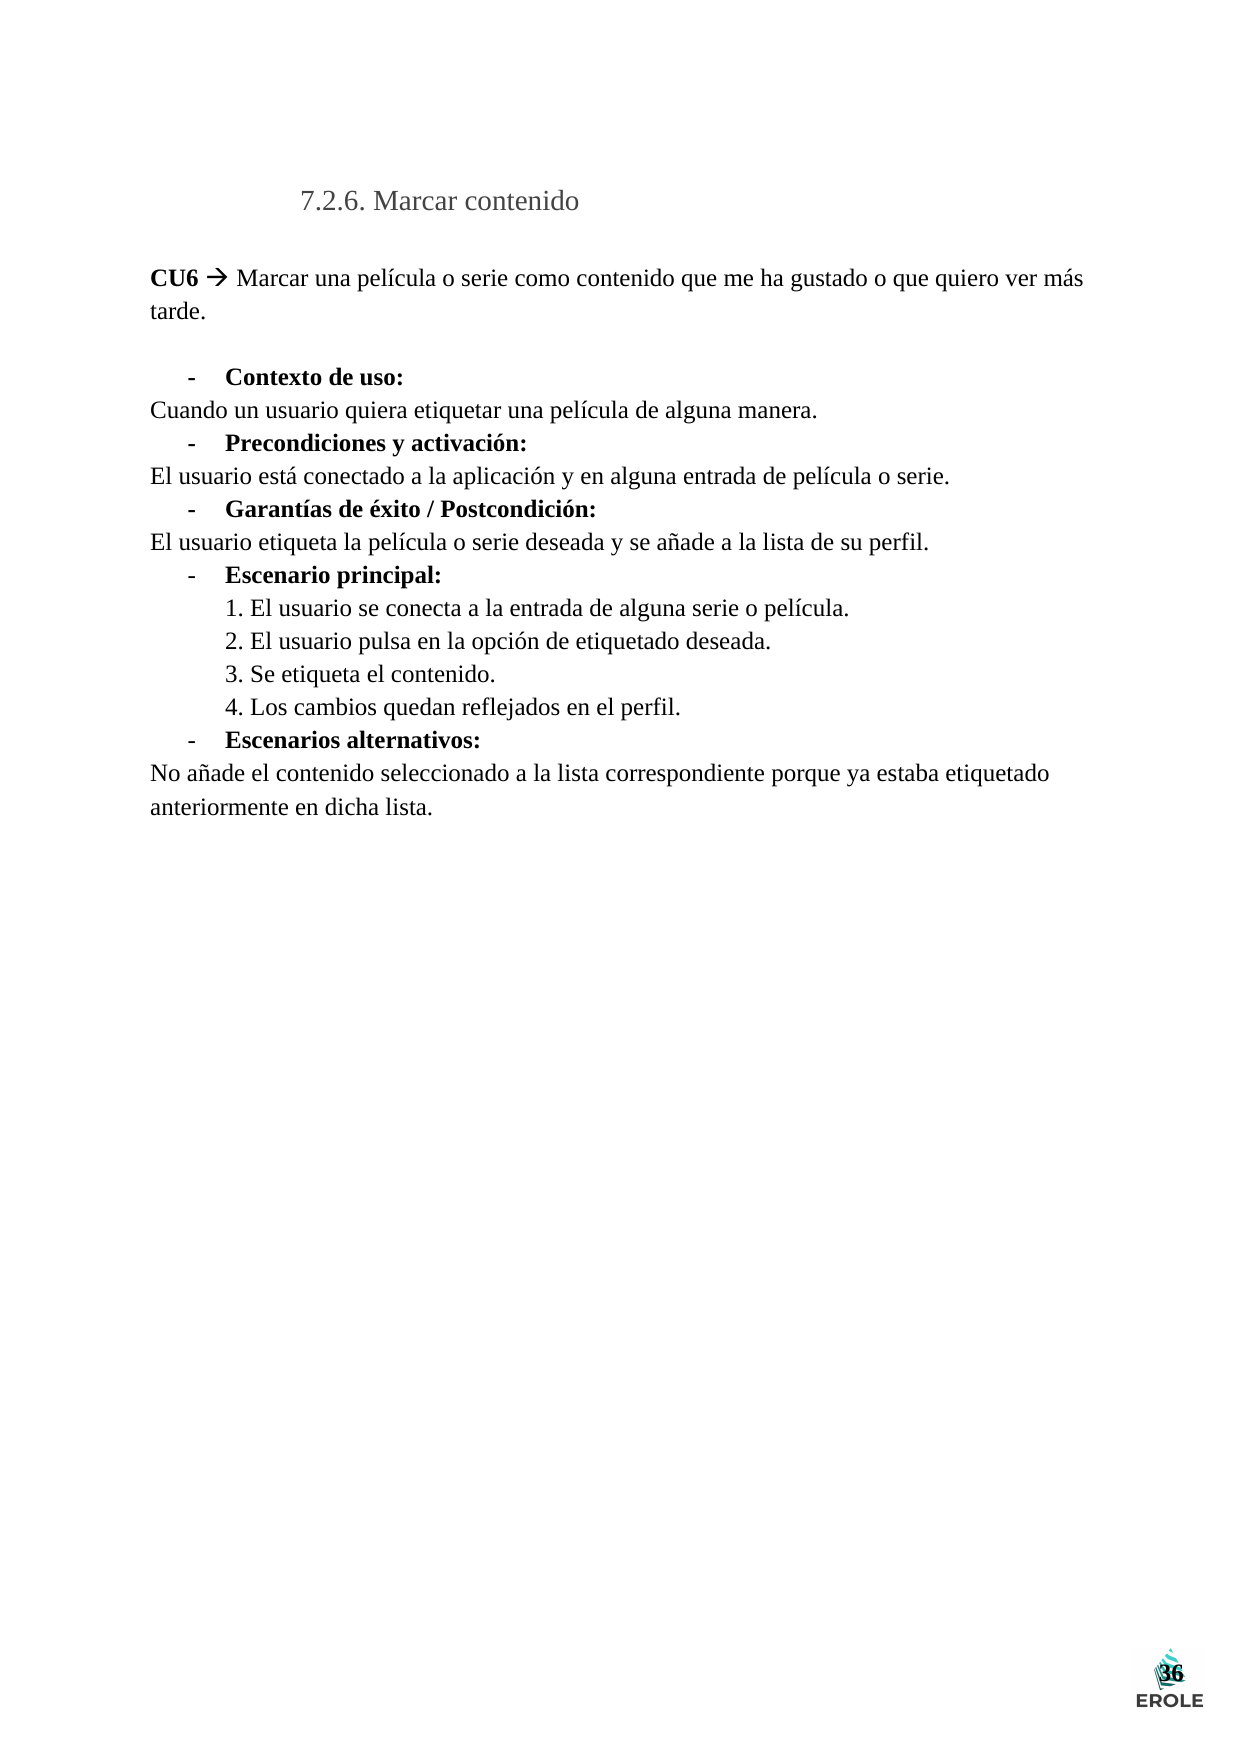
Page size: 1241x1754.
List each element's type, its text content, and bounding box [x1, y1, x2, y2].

list Garantías de éxito / Postcondición: [187, 494, 1090, 523]
text CU6 Marcar una película o serie como contenido que me ha gustado o que quiero ver más tarde. [150, 263, 1090, 325]
text 1. El usuario se conecta a la entrada de alguna serie o película. [150, 593, 1090, 622]
subtitle 7.2.6. Marcar contenido [225, 183, 1090, 217]
text 4. Los cambios quedan reflejados en el perfil. [150, 692, 1090, 721]
text No añade el contenido seleccionado a la lista correspondiente porque ya estaba etiquetado anteriormente en dicha lista. [150, 758, 1090, 820]
text - Escenarios alternativos: [150, 726, 1090, 754]
text El usuario etiqueta la película o serie deseada y se añade a la lista de su perfil. [150, 527, 1090, 556]
text - Escenario principal: [150, 560, 1090, 589]
picture [1132, 1647, 1205, 1709]
list Contexto de uso: [187, 362, 1090, 391]
text Cuando un usuario quiera etiquetar una película de alguna manera. [150, 395, 1090, 424]
text 2. El usuario pulsa en la opción de etiquetado deseada. [225, 626, 1090, 655]
text 3. Se etiqueta el contenido. [150, 659, 1090, 688]
list Precondiciones y activación: [187, 428, 1090, 457]
text El usuario está conectado a la aplicación y en alguna entrada de película o serie. [150, 461, 1090, 490]
